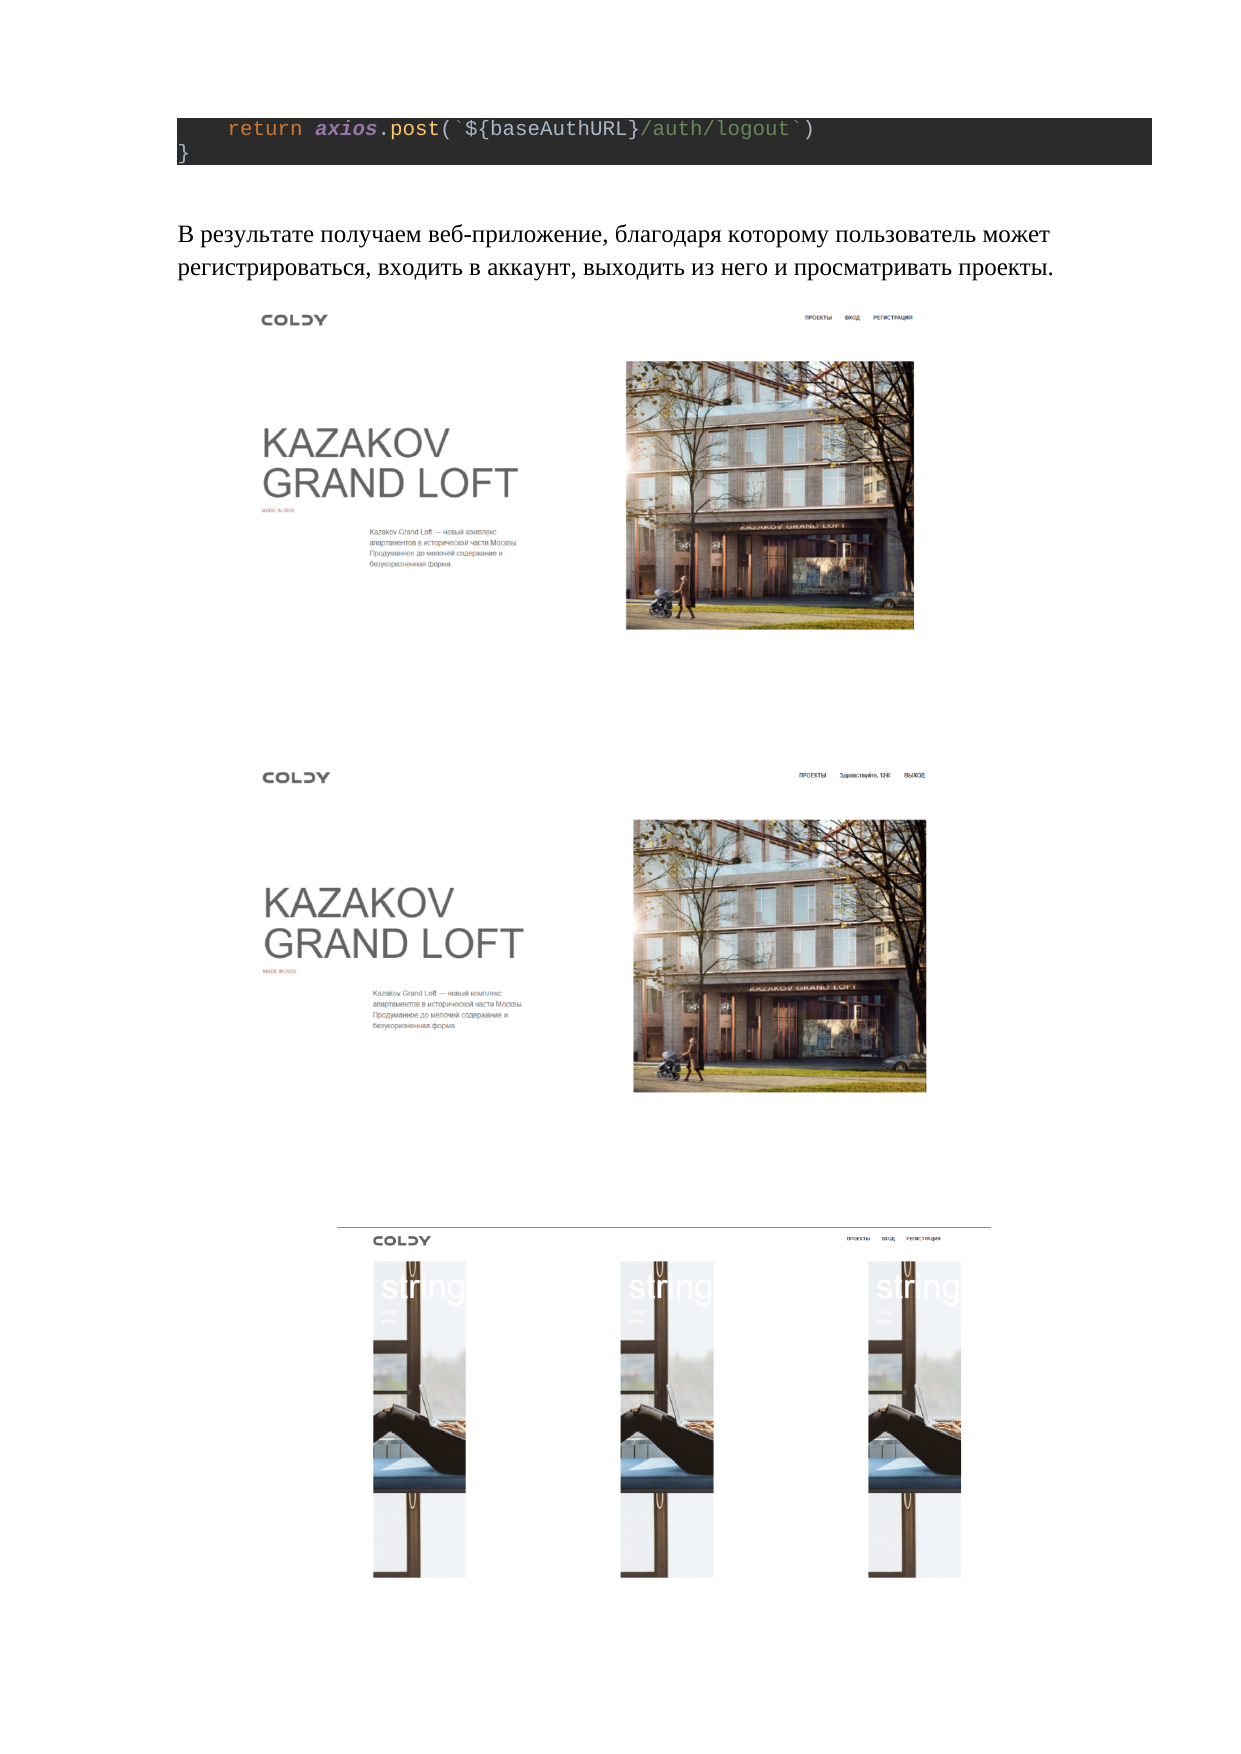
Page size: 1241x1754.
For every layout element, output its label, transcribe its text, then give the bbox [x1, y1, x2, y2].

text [177, 118, 1152, 165]
text В результате получаем веб-приложение, благодаря которому пользователь может регистрироваться, входить в аккаунт, выходить из него и просматривать проекты. [177, 219, 1152, 281]
picture [177, 306, 1020, 685]
picture [337, 1227, 992, 1594]
picture [177, 763, 1035, 1149]
